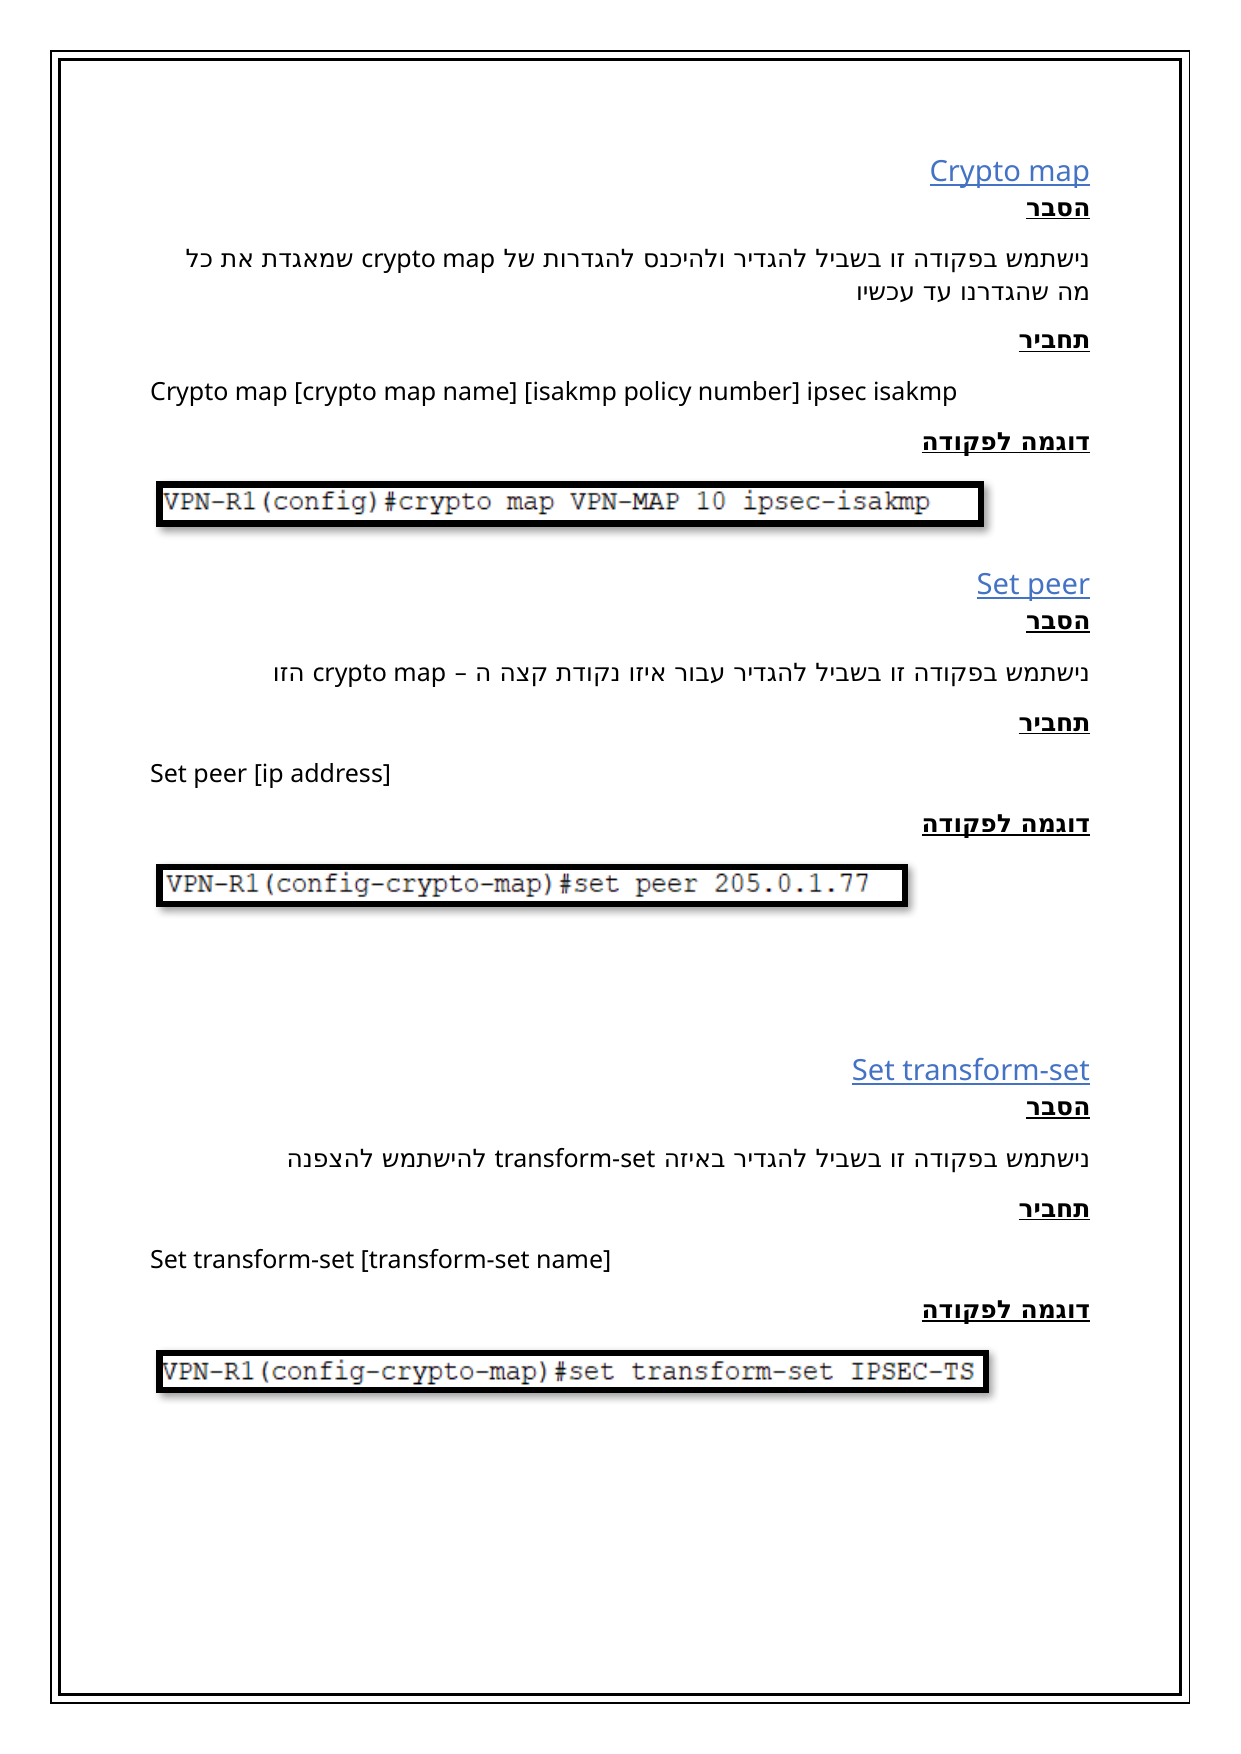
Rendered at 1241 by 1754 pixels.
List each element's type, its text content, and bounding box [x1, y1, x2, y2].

text דוגמה לפקודה [150, 1295, 1090, 1324]
text הסבר [150, 193, 1090, 222]
text Crypto map [crypto map name] [isakmp policy number] ipsec isakmp [150, 373, 1090, 408]
text הסבר [150, 606, 1090, 635]
picture [163, 1356, 983, 1387]
text דוגמה לפקודה [150, 427, 1090, 456]
picture [163, 488, 978, 520]
subtitle Set peer [150, 563, 1090, 603]
picture [163, 870, 902, 901]
text Set transform-set [transform-set name] [150, 1242, 1090, 1276]
text דוגמה לפקודה [150, 809, 1090, 838]
text נישתמש בפקודה זו בשביל להגדיר באיזה transform-set להישתמש להצפנה [150, 1140, 1090, 1174]
text תחביר [150, 325, 1090, 354]
text תחביר [150, 708, 1090, 737]
text נישתמש בפקודה זו בשביל להגדיר עבור איזו נקודת קצה ה – crypto map הזו [150, 654, 1090, 688]
text הסבר [150, 1092, 1090, 1121]
subtitle Set transform-set [150, 1049, 1090, 1089]
text Set peer [ip address] [150, 756, 1090, 790]
text נישתמש בפקודה זו בשביל להגדיר ולהיכנס להגדרות של crypto map שמאגדת את כל מה שהגדרנו עד עכשיו [150, 241, 1090, 306]
subtitle Crypto map [150, 150, 1090, 190]
text תחביר [150, 1194, 1090, 1223]
